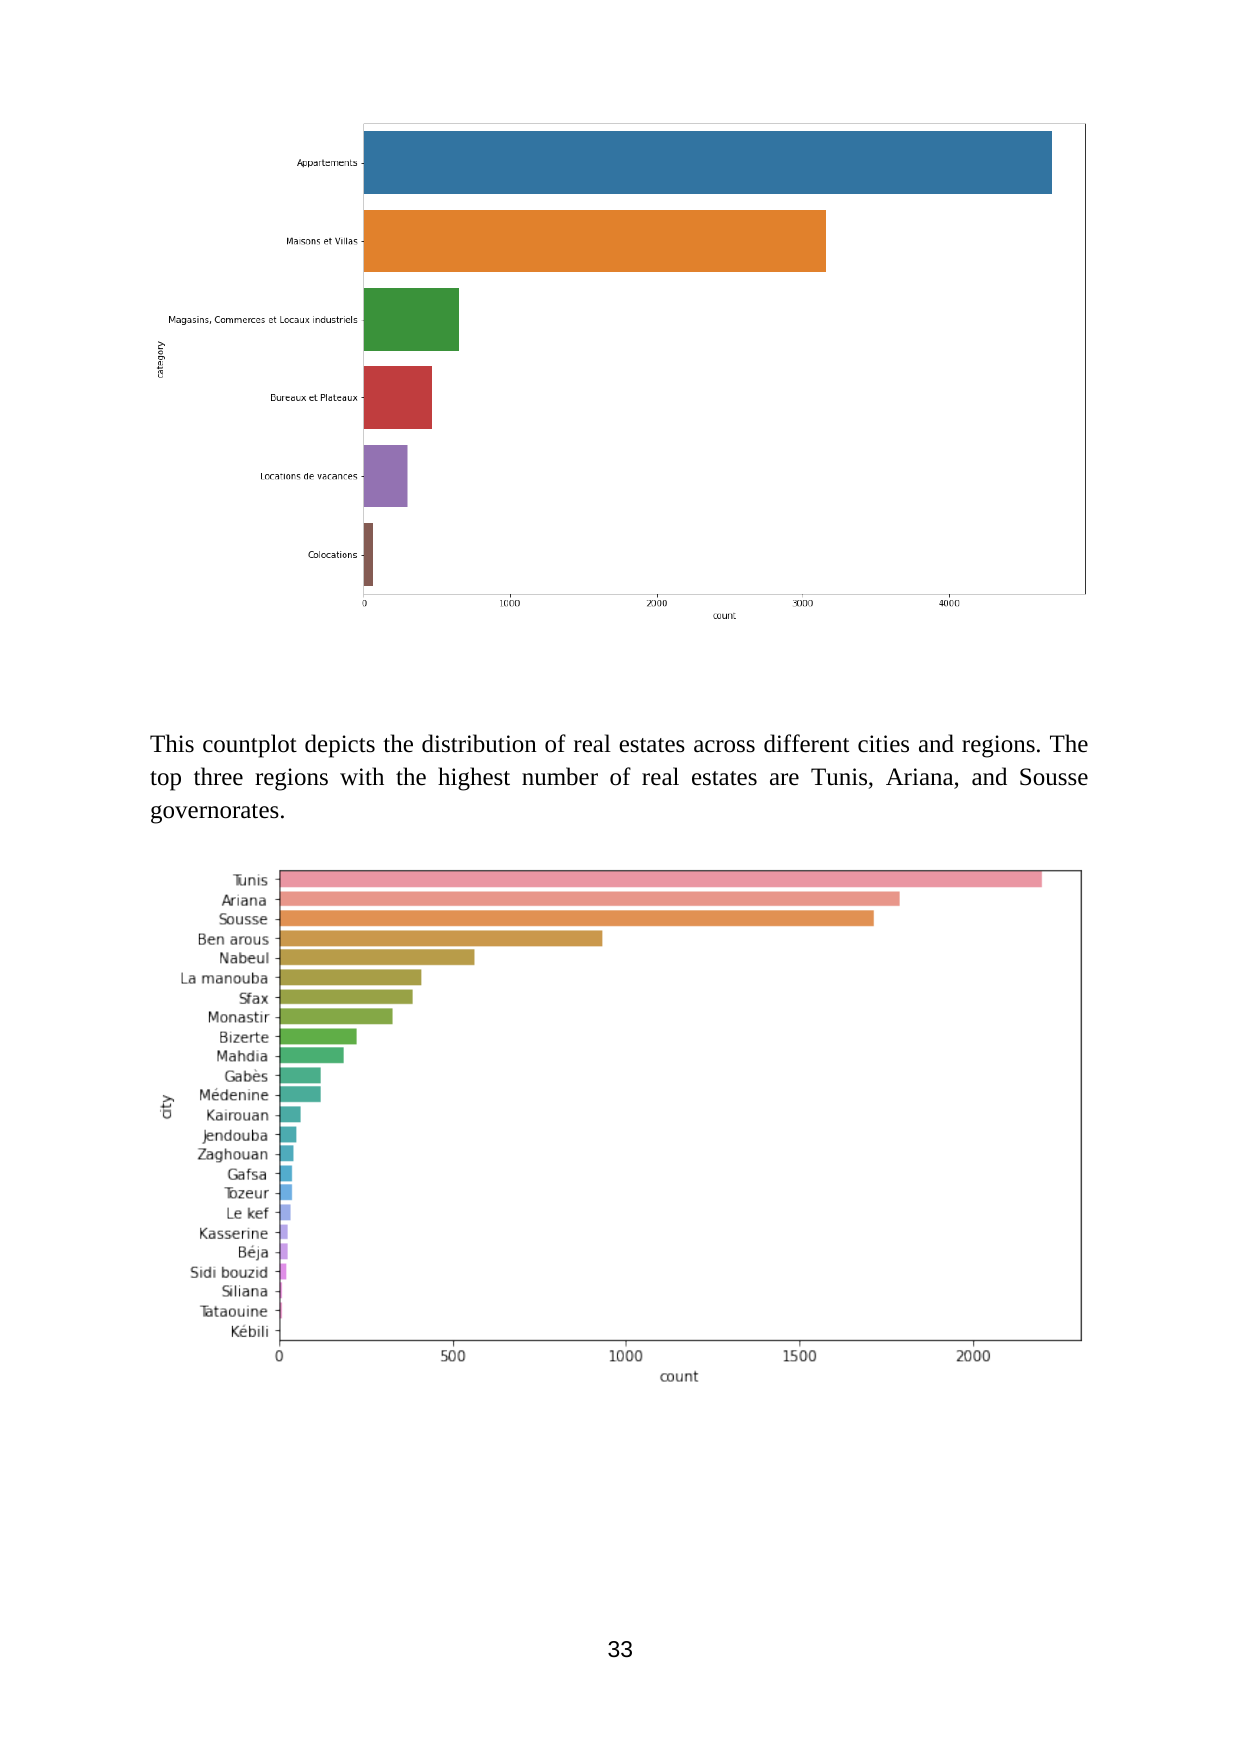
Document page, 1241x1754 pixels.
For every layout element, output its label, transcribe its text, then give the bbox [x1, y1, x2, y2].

picture [150, 861, 1091, 1395]
picture [150, 117, 1091, 626]
text This countplot depicts the distribution of real estates across different cities and regions. The top three regions with the highest number of real estates are Tunis, Ariana, and Sousse governorates. [150, 729, 1090, 824]
